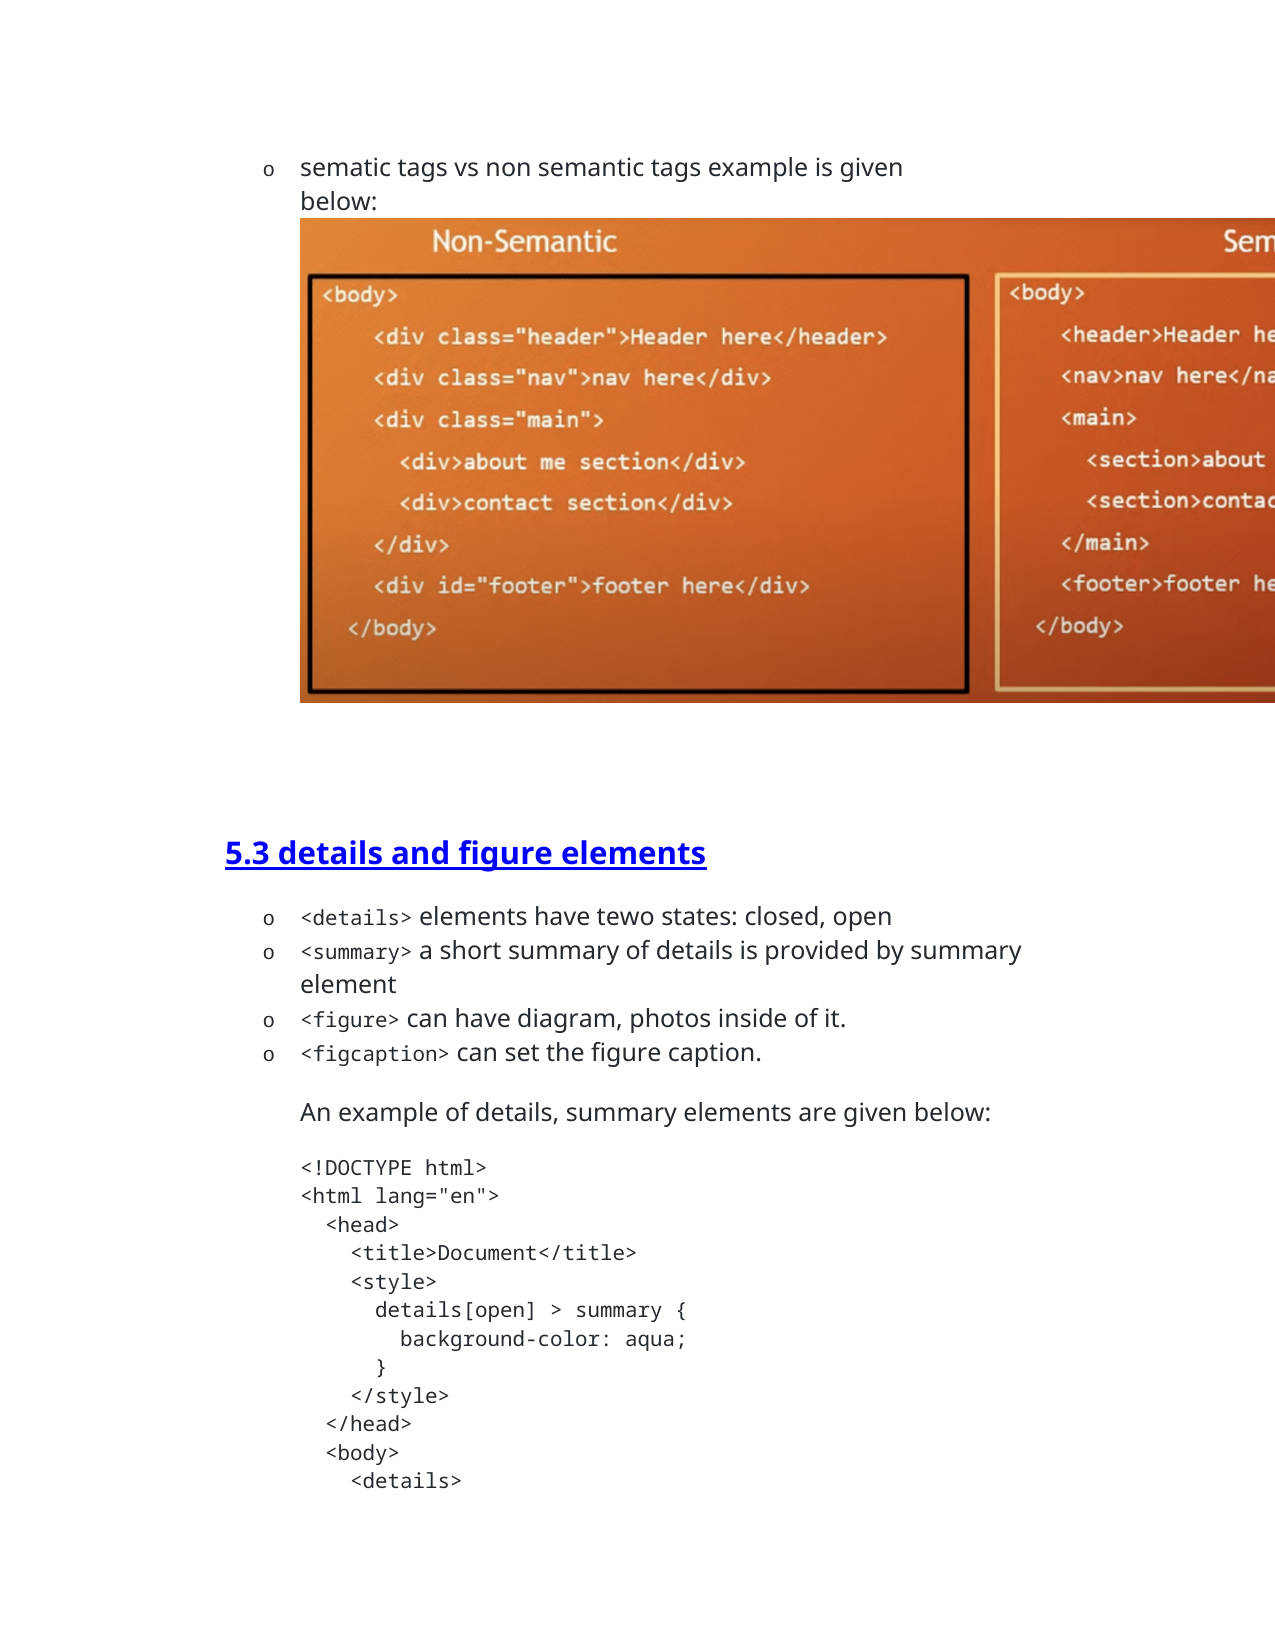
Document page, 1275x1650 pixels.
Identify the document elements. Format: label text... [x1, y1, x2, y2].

text <details> [300, 1466, 1125, 1494]
list <figcaption> can set the figure caption. [262, 1035, 1125, 1069]
text details[open] > summary { [300, 1295, 1125, 1324]
text <body> [300, 1438, 1125, 1466]
text <!DOCTYPE html> [300, 1153, 1125, 1182]
text <head> [300, 1210, 1125, 1238]
text <title>Document</title> [300, 1238, 1125, 1267]
text 5.3 details and figure elements [225, 831, 1125, 874]
list <figure> can have diagram, photos inside of it. [262, 1001, 1125, 1035]
list <details> elements have tewo states: closed, open [262, 899, 1125, 933]
text <style> [300, 1267, 1125, 1295]
text </head> [300, 1409, 1125, 1438]
text <html lang="en"> [300, 1182, 1125, 1210]
list <summary> a short summary of details is provided by summary element [262, 933, 1125, 1001]
text </style> [300, 1381, 1125, 1409]
text An example of details, summary elements are given below: [300, 1094, 1125, 1128]
picture [300, 218, 1275, 703]
text background-color: aqua; [300, 1324, 1125, 1352]
text } [300, 1352, 1125, 1381]
